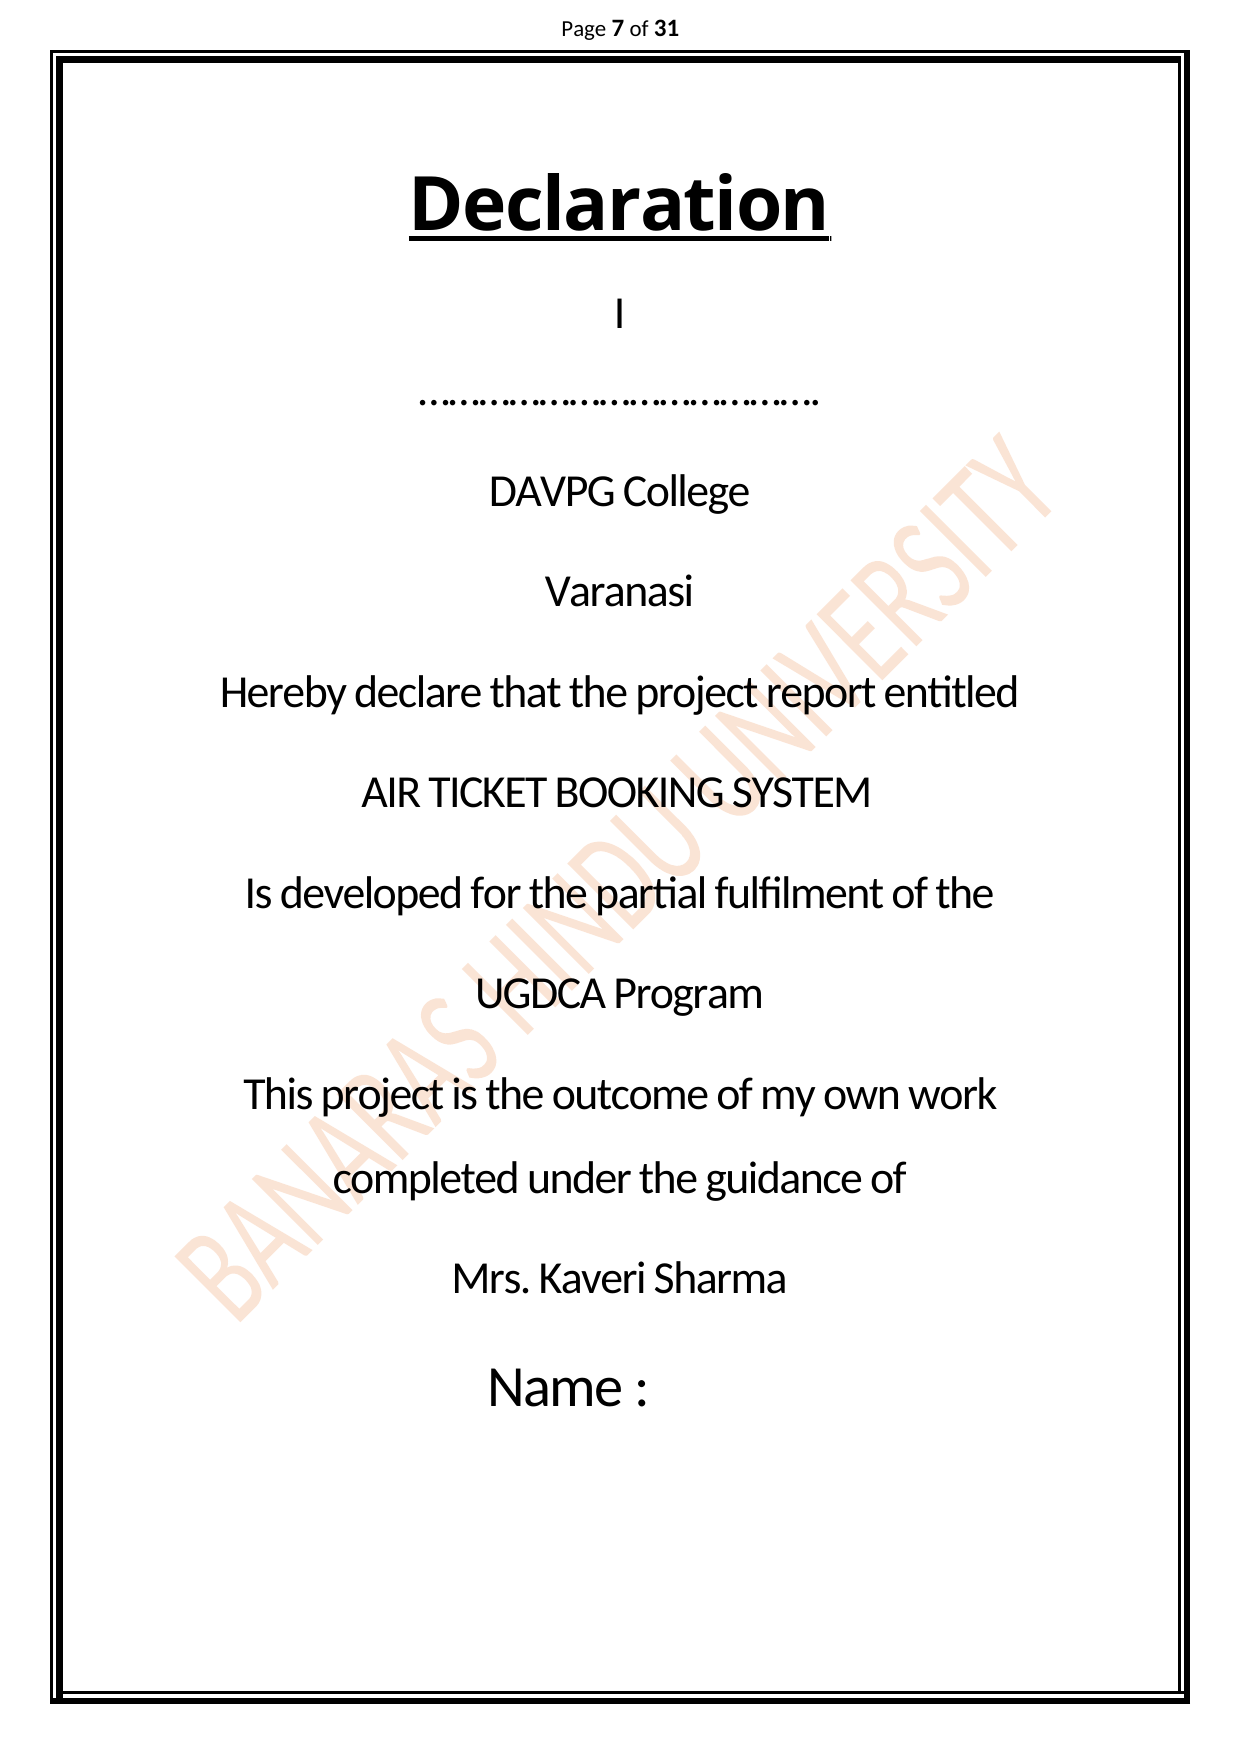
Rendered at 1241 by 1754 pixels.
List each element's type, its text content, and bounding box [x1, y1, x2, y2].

text DAVPG College [150, 462, 1090, 518]
text Declaration [150, 150, 1090, 252]
text Varanasi [150, 562, 1090, 618]
text AIR TICKET BOOKING SYSTEM [150, 763, 1090, 819]
text Hereby declare that the project report entitled [150, 663, 1090, 719]
text This project is the outcome of my own work completed under the guidance of [150, 1065, 1090, 1204]
text Is developed for the partial fulfilment of the [150, 864, 1090, 920]
text Name : [150, 1350, 1090, 1421]
text …………………………………. [150, 361, 1090, 417]
text UGDCA Program [150, 964, 1090, 1020]
text I [150, 284, 1090, 340]
text Mrs. Kaveri Sharma [150, 1249, 1090, 1305]
